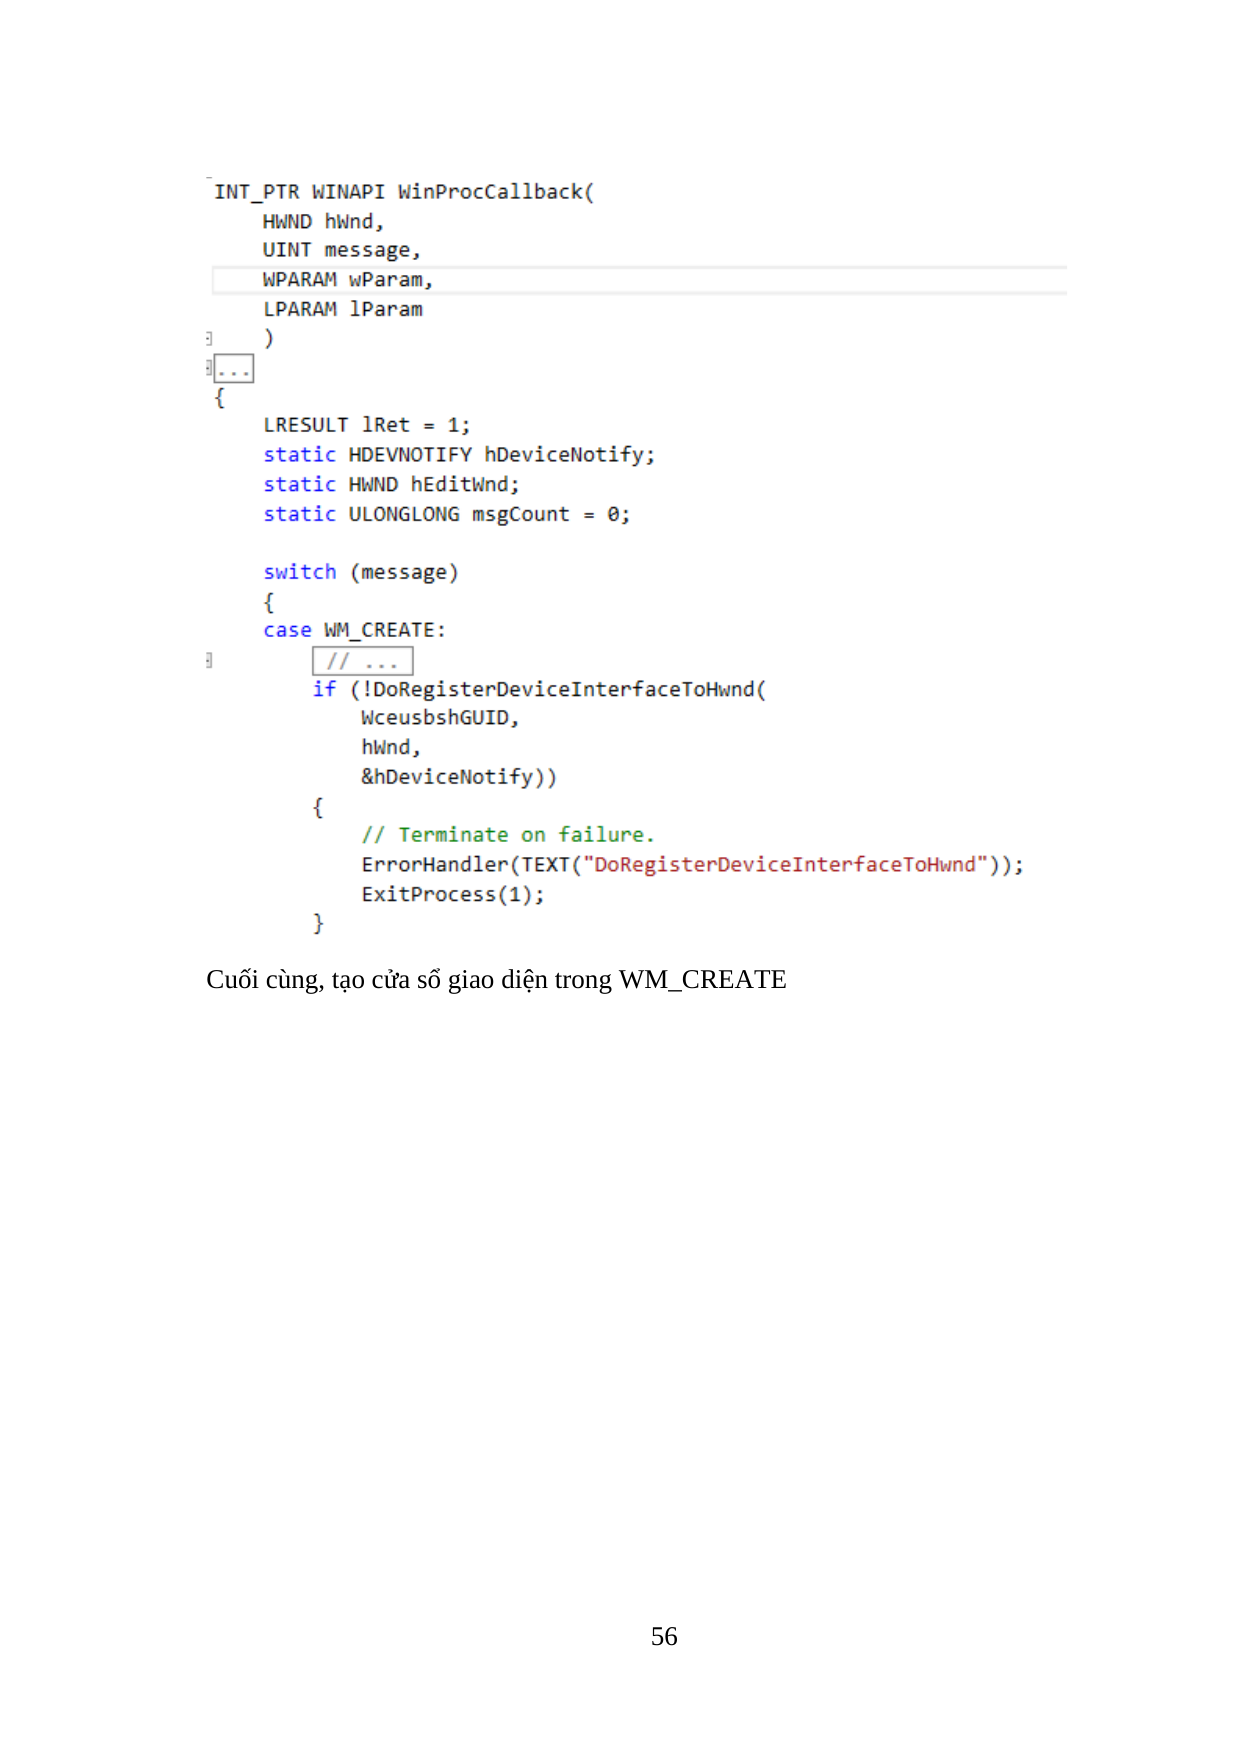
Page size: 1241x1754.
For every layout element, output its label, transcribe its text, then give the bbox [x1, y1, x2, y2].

text Cuối cùng, tạo cửa sổ giao diện trong WM_CREATE [206, 963, 1122, 994]
picture [206, 177, 1068, 964]
